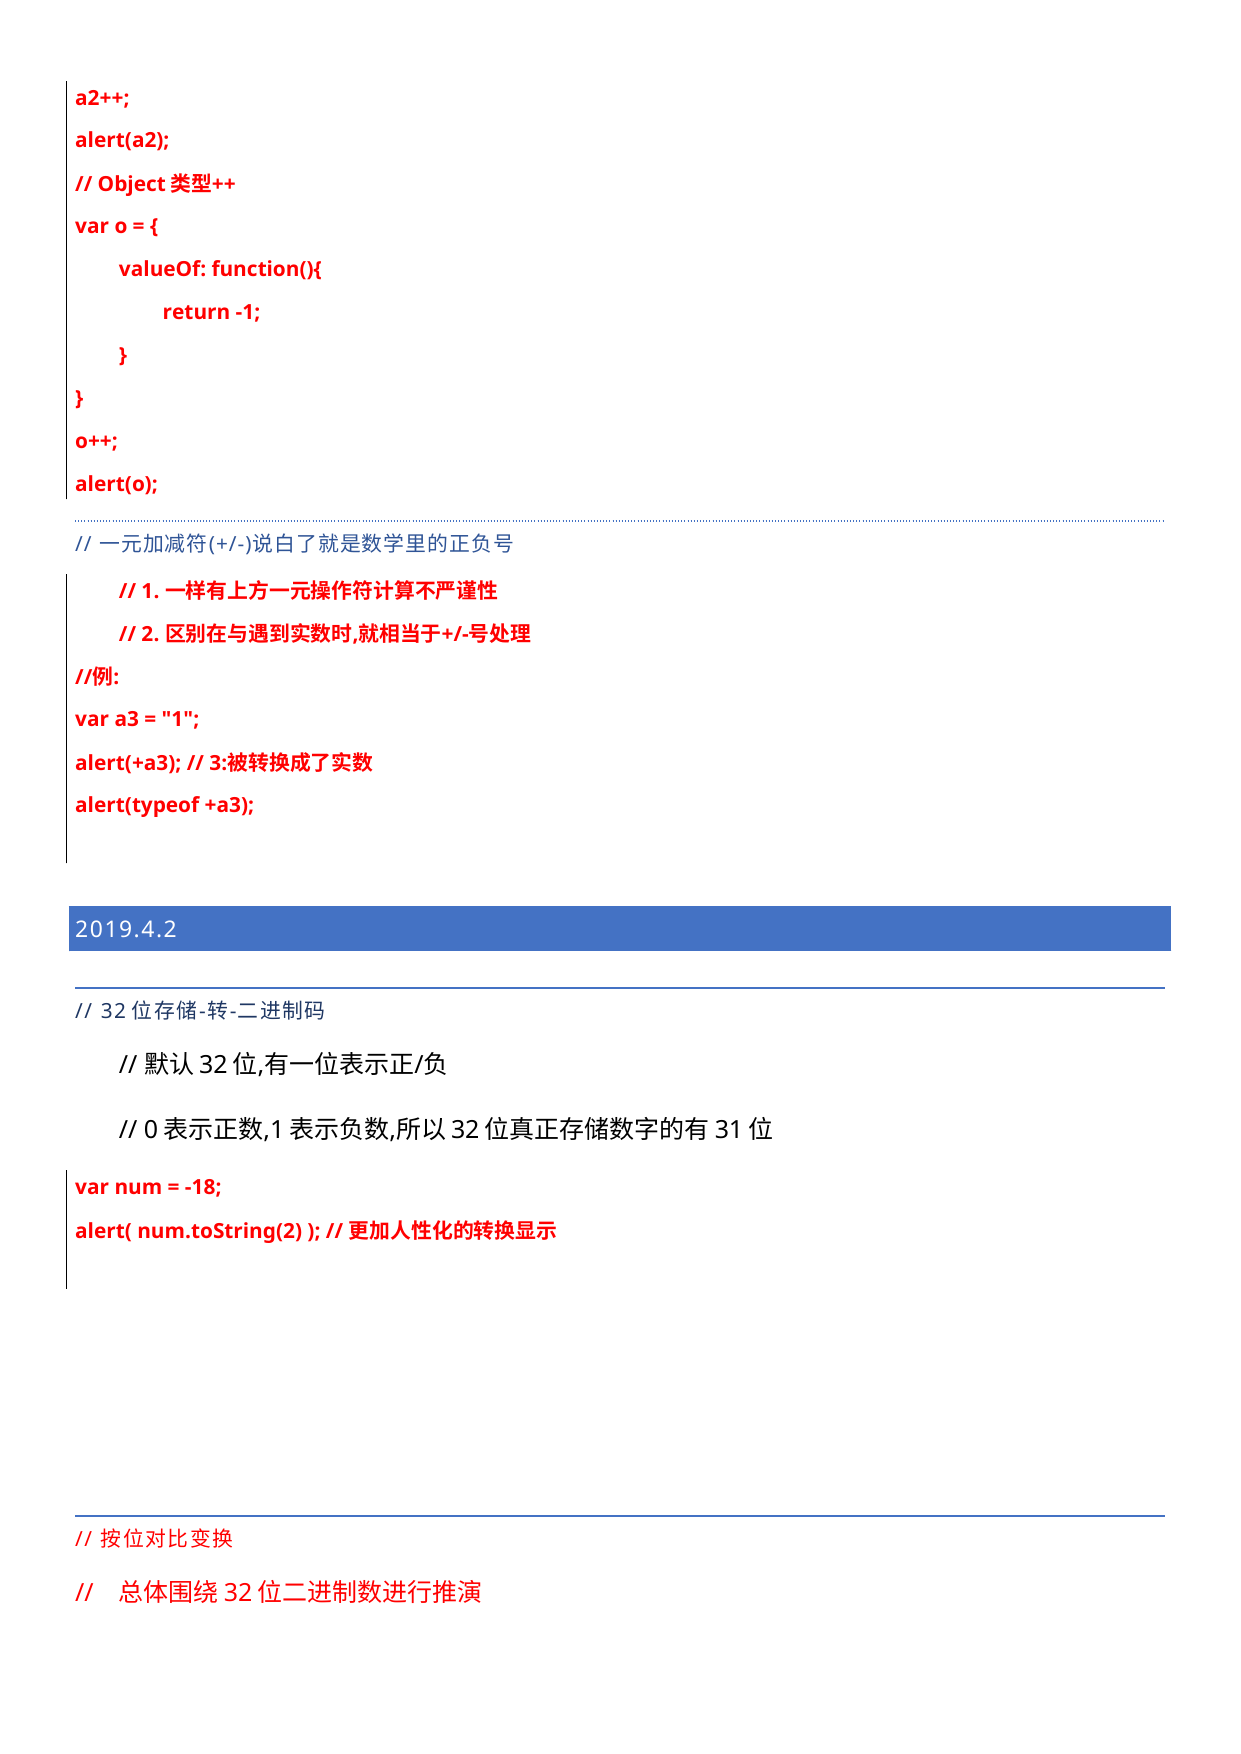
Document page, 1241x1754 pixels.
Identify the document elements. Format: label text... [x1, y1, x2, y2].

text // 总体围绕32位二进制数进行推演 [75, 1558, 1165, 1623]
text //例: [67, 659, 1165, 692]
text // 0表示正数,1表示负数,所以32位真正存储数字的有31位 [75, 1095, 1165, 1160]
subtitle // 32位存储-转-二进制码 [75, 989, 1165, 1026]
text // Object类型++ [67, 167, 1165, 199]
text alert(+a3); // 3:被转换成了实数 [67, 745, 1165, 778]
text // 默认32位,有一位表示正/负 [75, 1030, 1165, 1095]
subtitle // 一元加减符(+/-)说白了就是数学里的正负号 [75, 520, 1165, 558]
text } [67, 381, 1165, 414]
text // 1. 一样有上方一元操作符计算不严谨性 [66, 573, 1165, 606]
subtitle // 按位对比变换 [75, 1517, 1165, 1553]
text return -1; [67, 295, 1165, 328]
text alert(a2); [67, 124, 1165, 156]
text var num = -18; [67, 1170, 1165, 1203]
text } [67, 338, 1165, 371]
text a2++; [75, 81, 1165, 113]
subtitle 2019.4.2 [75, 913, 1165, 945]
text var a3 = "1"; [67, 702, 1165, 735]
text alert(o); [67, 467, 1165, 499]
text var o = { [67, 209, 1165, 242]
text // 2. 区别在与遇到实数时,就相当于+/-号处理 [67, 616, 1165, 649]
text alert(typeof +a3); [67, 788, 1165, 821]
text valueOf: function(){ [67, 252, 1165, 285]
text alert( num.toString(2) ); // 更加人性化的转换显示 [67, 1213, 1165, 1246]
text o++; [67, 424, 1165, 457]
